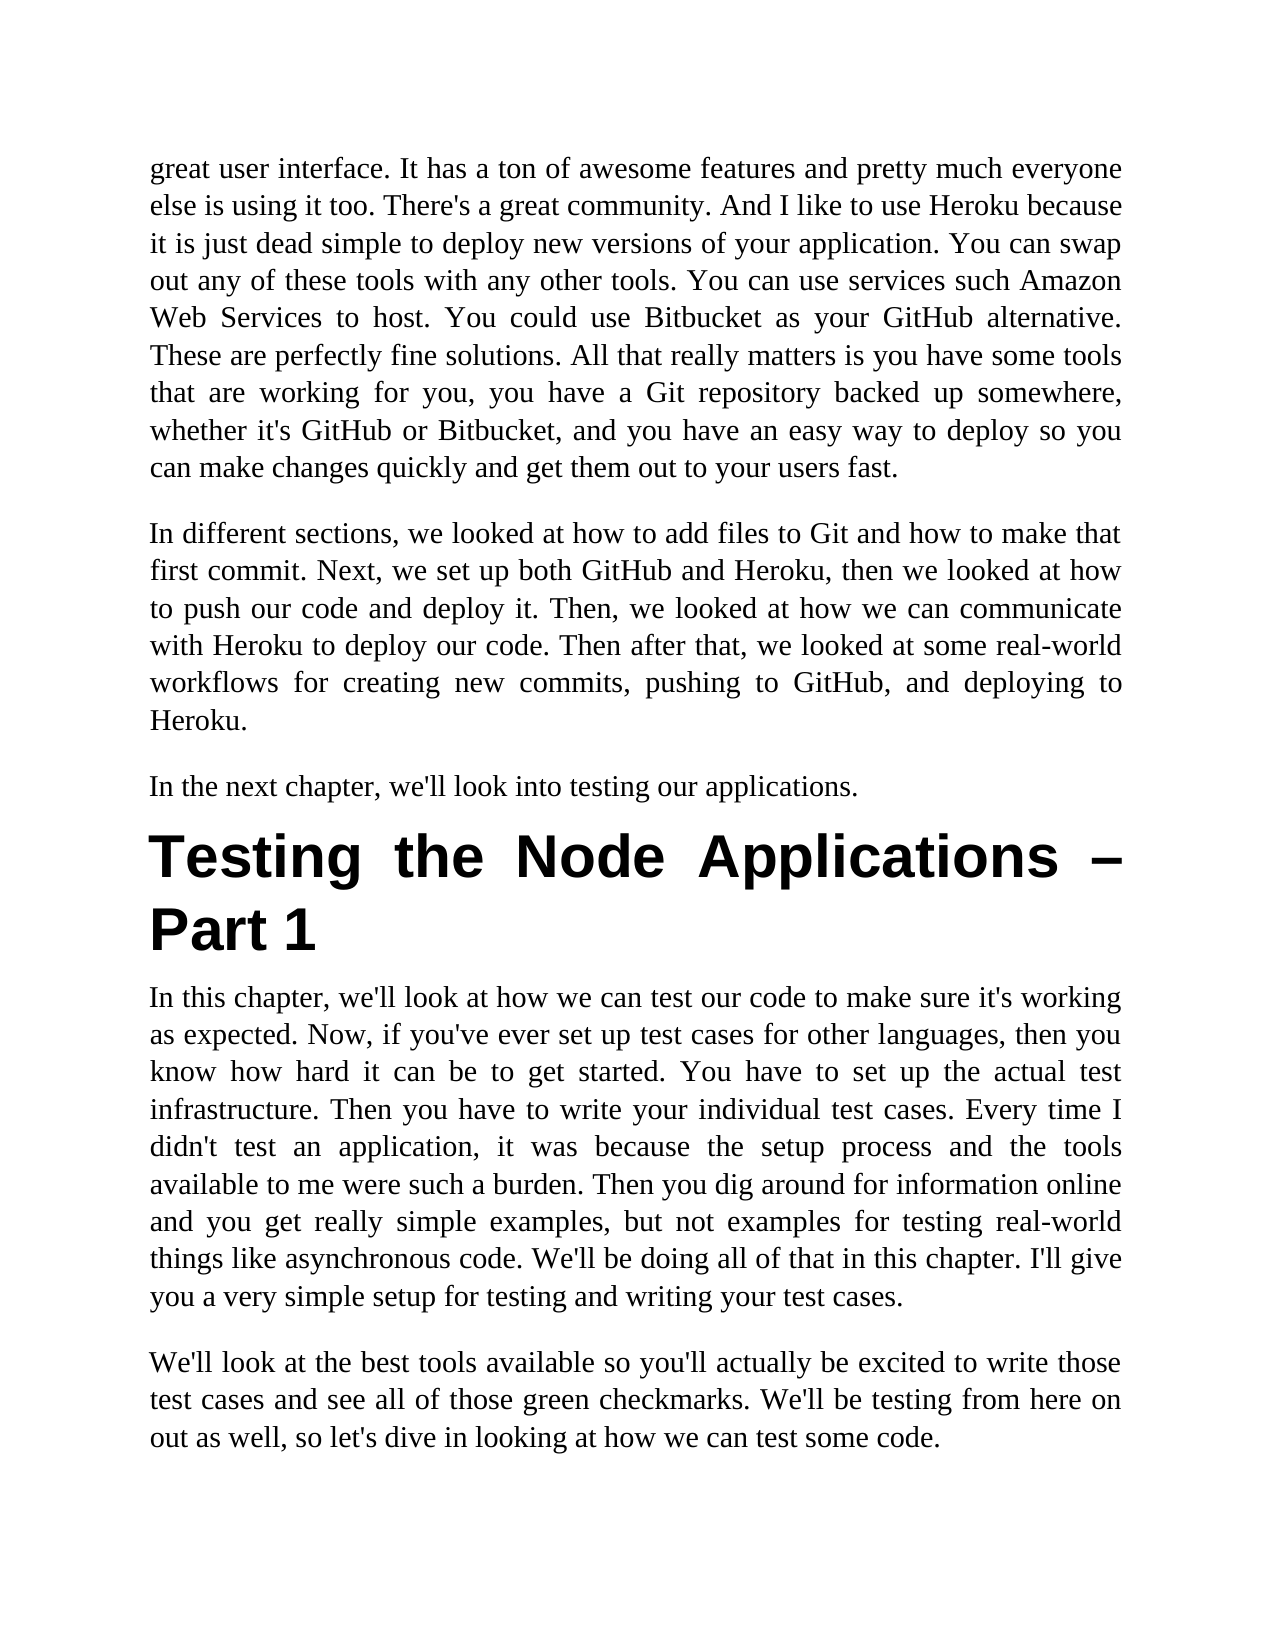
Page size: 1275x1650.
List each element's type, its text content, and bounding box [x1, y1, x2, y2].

text In the next chapter, we'll look into testing our applications. [148, 768, 1123, 803]
text In different sections, we looked at how to add files to Git and how to make that first commit. Next, we set up both GitHub and Heroku, then we looked at how to push our code and deploy it. Then, we looked at how we can communicate with Heroku to deploy our code. Then after that, we looked at some real-world workflows for creating new commits, pushing to GitHub, and deploying to Heroku. [148, 515, 1123, 737]
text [150, 150, 1125, 484]
text We'll look at the best tools available so you'll actually be excited to write those test cases and see all of those green checkmarks. We'll be testing from here on out as well, so let's dive in looking at how we can test some code. [148, 1344, 1123, 1453]
text Testing the Node Applications – Part 1 [148, 821, 1125, 964]
text In this chapter, we'll look at how we can test our code to make sure it's working as expected. Now, if you've ever set up test cases for other languages, then you know how hard it can be to get started. You have to set up the actual test infrastructure. Then you have to write your individual test cases. Every time I didn't test an application, it was because the setup process and the tools available to me were such a burden. Then you dig around for information online and you get really simple examples, but not examples for testing real-world things like asynchronous code. We'll be doing all of that in this chapter. I'll give you a very simple setup for testing and writing your test cases. [148, 979, 1123, 1313]
